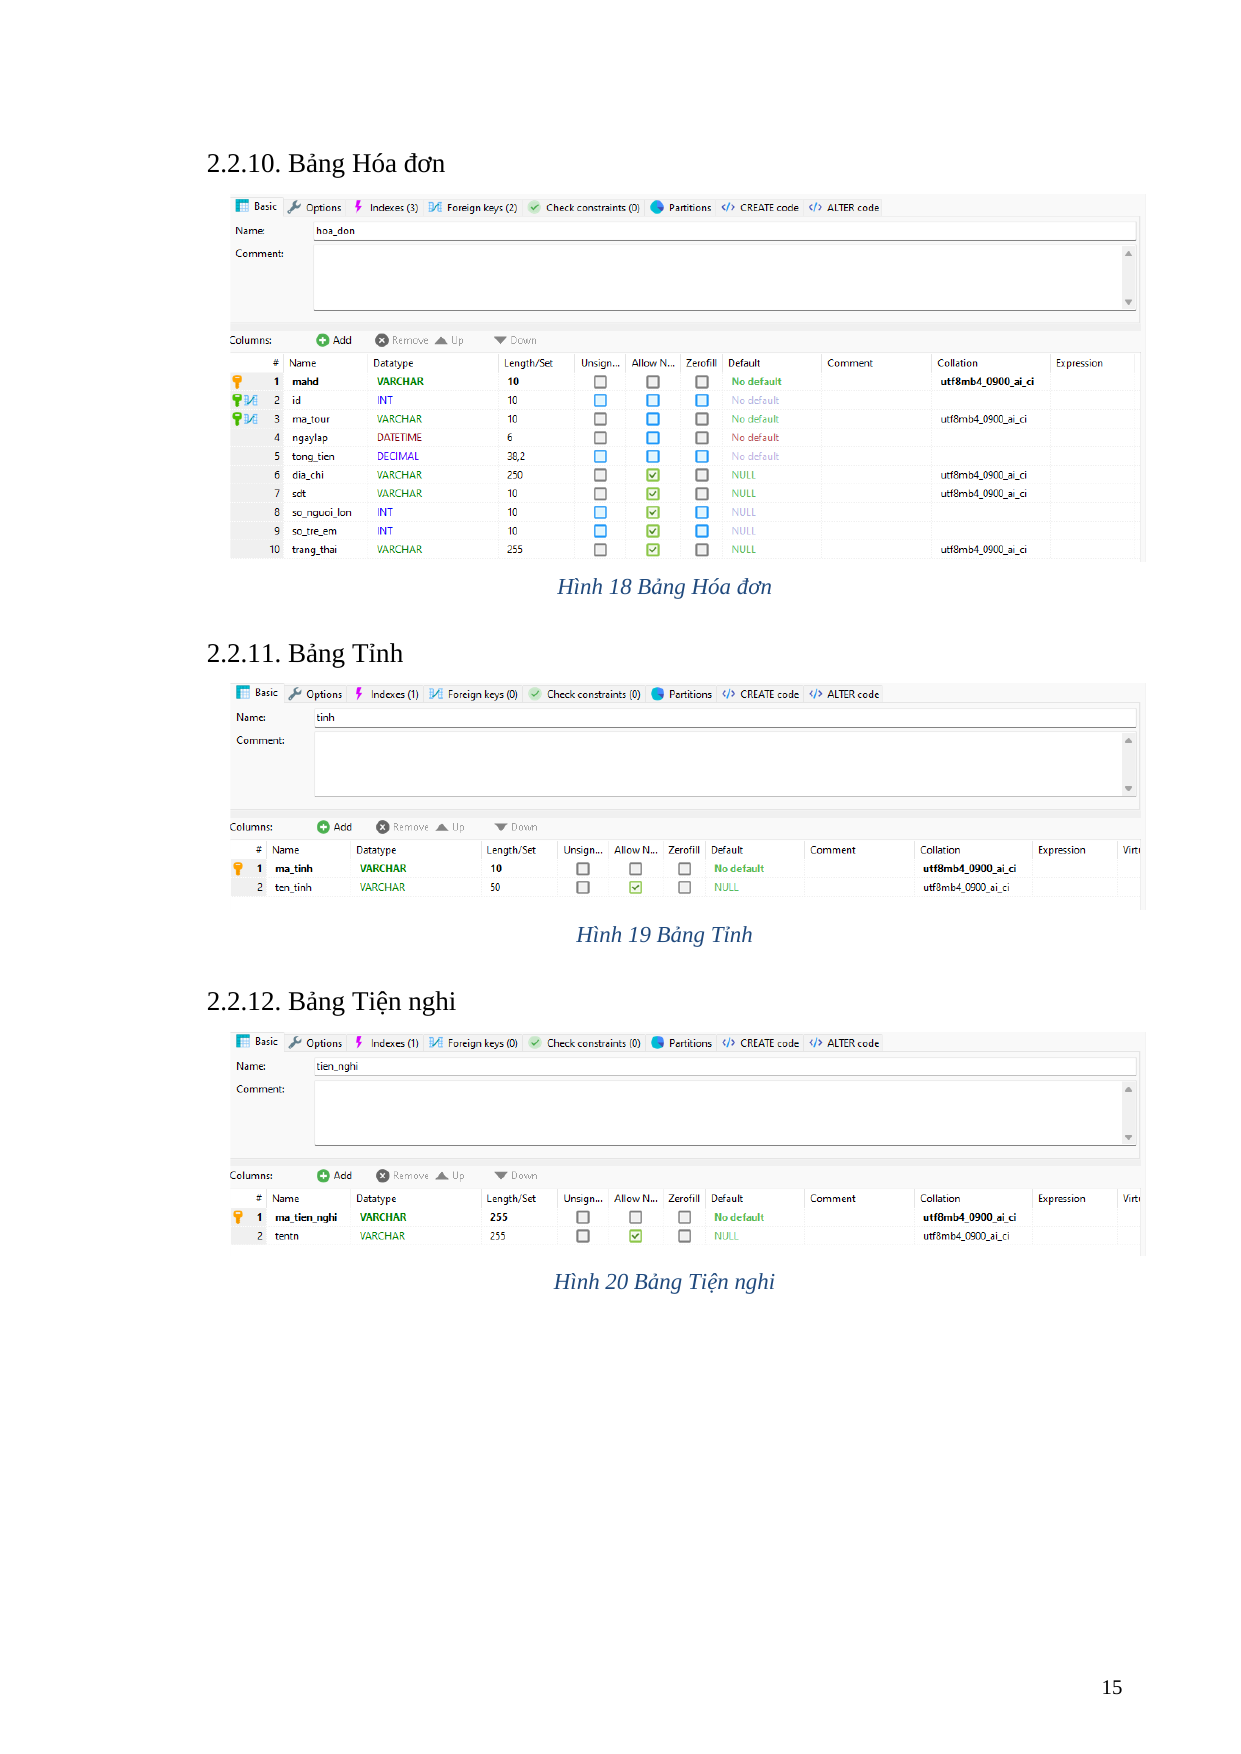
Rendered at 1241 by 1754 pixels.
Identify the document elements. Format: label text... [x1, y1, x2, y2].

subtitle 2.2.11. Bảng Tỉnh [207, 637, 1122, 668]
picture [230, 683, 1146, 910]
subtitle 2.2.10. Bảng Hóa đơn [207, 148, 1122, 179]
subtitle 2.2.12. Bảng Tiện nghi [207, 985, 1122, 1017]
text Hình 18 Bảng Hóa đơn [207, 573, 1122, 600]
text Hình 20 Bảng Tiện nghi [207, 1268, 1122, 1294]
picture [230, 194, 1146, 562]
picture [230, 1032, 1146, 1256]
text Hình 19 Bảng Tỉnh [207, 922, 1122, 948]
